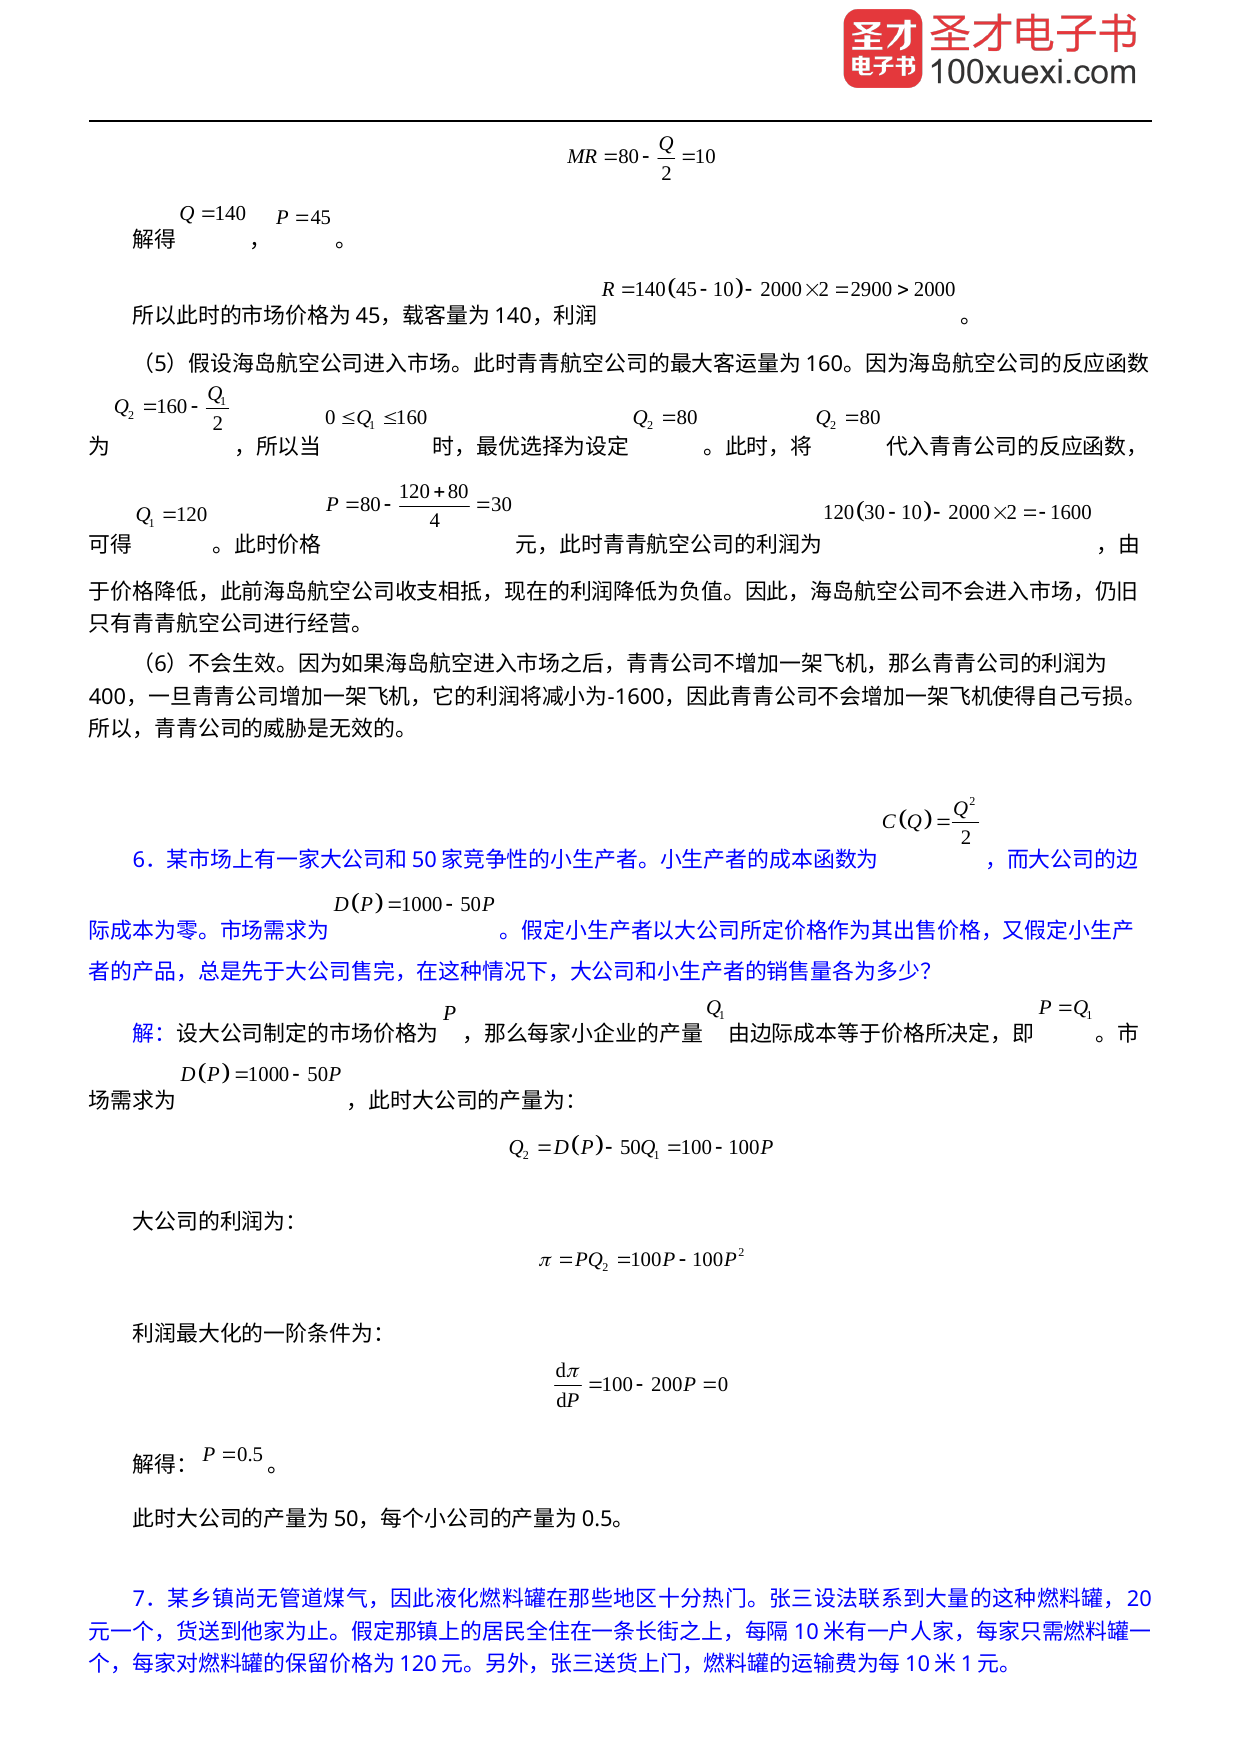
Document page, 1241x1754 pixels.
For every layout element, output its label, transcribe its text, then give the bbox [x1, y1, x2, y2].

picture [834, 0, 1152, 97]
text 6．某市场上有一家大公司和50家竞争性的小生产者。小生产者的成本函数为，而大公司的边际成本为零。市场需求为。假定小生产者以大公司所定价格作为其出售价格，又假定小生产者的产品，总是先于大公司售完，在这种情况下，大公司和小生产者的销售量各为多少？ [88, 791, 1152, 986]
text 解得：。 [88, 1428, 1152, 1493]
text 此时大公司的产量为50，每个小公司的产量为0.5。 [88, 1501, 1152, 1533]
text 利润最大化的一阶条件为： [88, 1316, 1152, 1348]
text （6）不会生效。因为如果海岛航空进入市场之后，青青公司不增加一架飞机，那么青青公司的利润为400，一旦青青公司增加一架飞机，它的利润将减小为-1600，因此青青公司不会增加一架飞机使得自己亏损。所以，青青公司的威胁是无效的。 [88, 646, 1152, 743]
text 所以此时的市场价格为45，载客量为140，利润。 [88, 273, 1152, 338]
text 大公司的利润为： [88, 1203, 1152, 1236]
text 解得，。 [88, 201, 1152, 266]
text 7．某乡镇尚无管道煤气，因此液化燃料罐在那些地区十分热门。张三设法联系到大量的这种燃料罐，20元一个，货送到他家为止。假定那镇上的居民全住在一条长街之上，每隔有一户人家，每家只需燃料罐一个，每家对燃料罐的保留价格为120元。另外，张三送货上门，燃料罐的运输费为每1元。 [88, 1581, 1152, 1678]
text （5）假设海岛航空公司进入市场。此时青青航空公司的最大客运量为160。因为海岛航空公司的反应函数为，所以当时，最优选择为设定。此时，将代入青青公司的反应函数，可得。此时价格元，此时青青航空公司的利润为，由于价格降低，此前海岛航空公司收支相抵，现在的利润降低为负值。因此，海岛航空公司不会进入市场，仍旧只有青青航空公司进行经营。 [88, 346, 1152, 638]
text 解：设大公司制定的市场价格为，那么每家小企业的产量由边际成本等于价格所决定，即。市场需求为，此时大公司的产量为： [88, 993, 1152, 1123]
